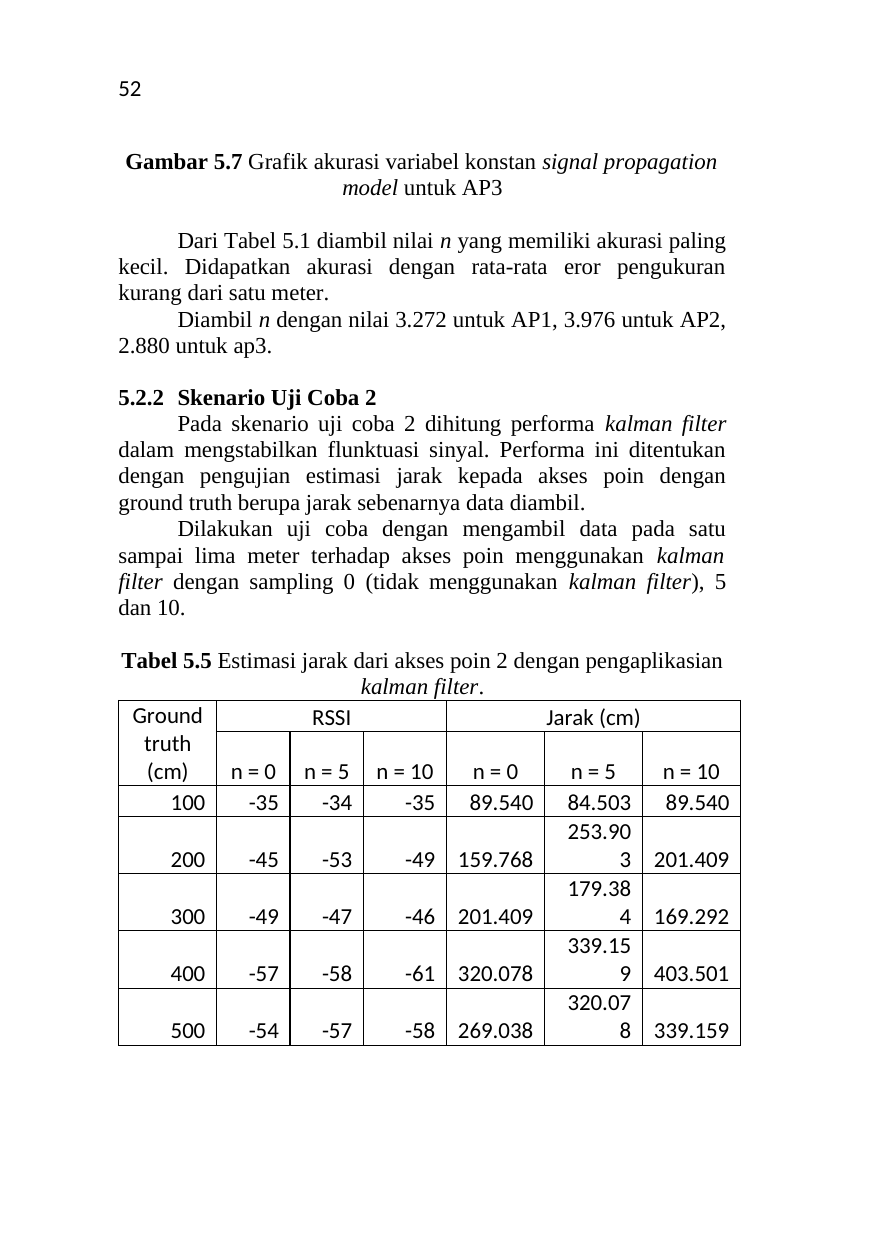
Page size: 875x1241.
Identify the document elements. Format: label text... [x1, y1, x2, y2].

table_cell 269.038 [447, 989, 544, 1044]
table_header Ground truth (cm) [119, 701, 216, 785]
table_header Jarak (cm) [447, 701, 740, 731]
table_cell 100 [119, 786, 216, 816]
table_cell 89.540 [643, 786, 740, 816]
table_cell -61 [364, 931, 446, 987]
table_cell 159.768 [447, 817, 544, 873]
table_cell -49 [217, 874, 289, 930]
table_cell 320.078 [447, 931, 544, 987]
text Dari Tabel 5.1 diambil nilai n yang memiliki akurasi paling kecil. Didapatkan akurasi dengan rata-rata eror pengukuran kurang dari satu meter. [118, 227, 726, 306]
table_cell 200 [119, 817, 216, 873]
table_cell 201.409 [447, 874, 544, 930]
table_cell 320.078 [545, 989, 642, 1044]
table_cell n = 10 [364, 732, 446, 785]
table_cell -57 [217, 931, 289, 987]
table_cell -58 [291, 931, 363, 987]
table_cell n = 5 [545, 732, 642, 785]
table_cell -47 [291, 874, 363, 930]
table_header RSSI [217, 701, 446, 731]
table_cell 403.501 [643, 931, 740, 987]
table_cell 179.384 [545, 874, 642, 930]
table_cell -57 [291, 989, 363, 1044]
table_cell 201.409 [643, 817, 740, 873]
table_cell 84.503 [545, 786, 642, 816]
table_cell -46 [364, 874, 446, 930]
table_cell 169.292 [643, 874, 740, 930]
table_cell n = 0 [217, 732, 289, 785]
table_cell 339.159 [545, 931, 642, 987]
table_cell 253.903 [545, 817, 642, 873]
table_cell -34 [291, 786, 363, 816]
table_cell 300 [119, 874, 216, 930]
table_cell 339.159 [643, 989, 740, 1044]
subtitle Skenario Uji Coba 2 [118, 383, 726, 410]
table_cell -54 [217, 989, 289, 1044]
table_cell -35 [364, 786, 446, 816]
table_cell -58 [364, 989, 446, 1044]
text Diambil n dengan nilai 3.272 untuk AP1, 3.976 untuk AP2, 2.880 untuk ap3. [118, 306, 726, 358]
text Pada skenario uji coba 2 dihitung performa kalman filter dalam mengstabilkan flunktuasi sinyal. Performa ini ditentukan dengan pengujian estimasi jarak kepada akses poin dengan ground truth berupa jarak sebenarnya data diambil. [118, 410, 726, 515]
table_cell n = 10 [643, 732, 740, 785]
table_cell n = 0 [447, 732, 544, 785]
table_cell -35 [217, 786, 289, 816]
table_cell 89.540 [447, 786, 544, 816]
table_cell -49 [364, 817, 446, 873]
text Dilakukan uji coba dengan mengambil data pada satu sampai lima meter terhadap akses poin menggunakan kalman filter dengan sampling 0 (tidak menggunakan kalman filter), 5 dan 10. [118, 515, 726, 621]
table_cell n = 5 [291, 732, 363, 785]
table_cell 500 [119, 989, 216, 1044]
table_cell -45 [217, 817, 289, 873]
table_cell 400 [119, 931, 216, 987]
table_cell -53 [291, 817, 363, 873]
